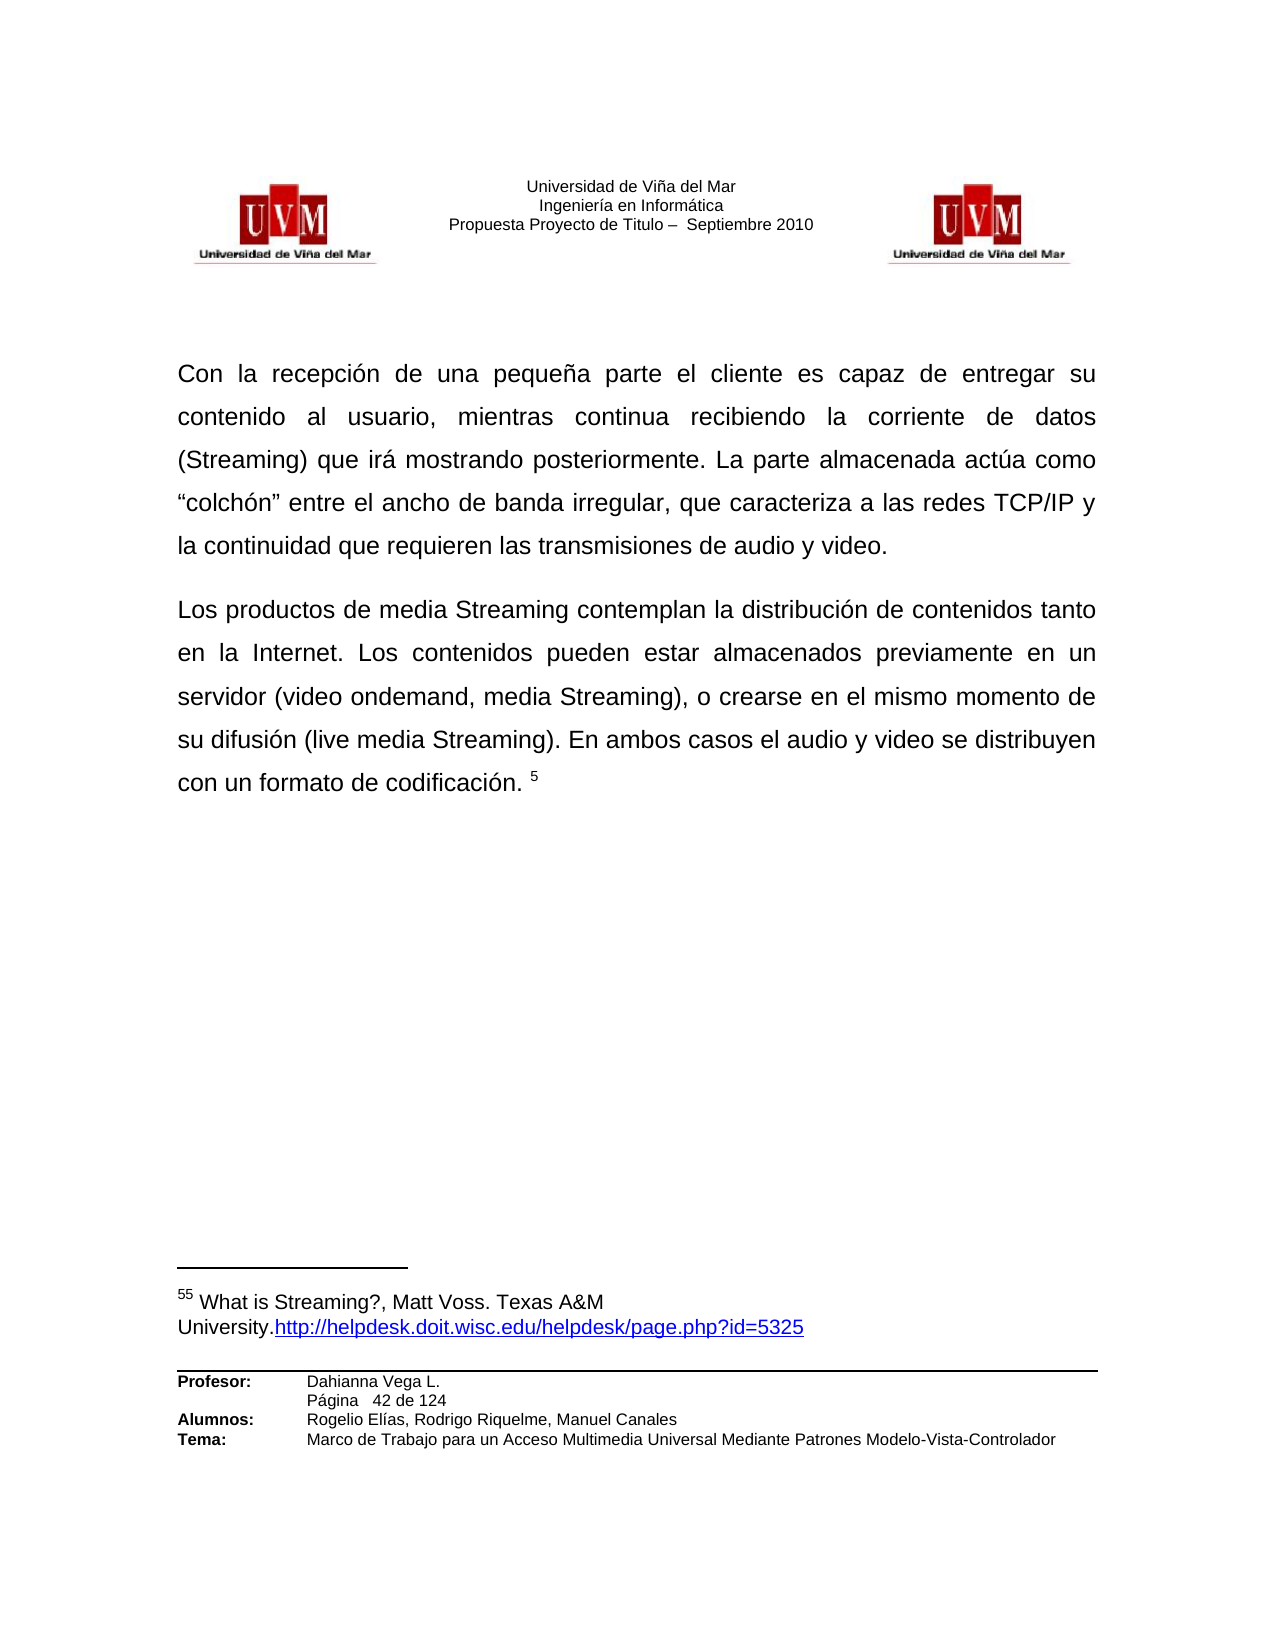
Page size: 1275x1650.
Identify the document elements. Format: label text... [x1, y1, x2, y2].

text Con la recepción de una pequeña parte el cliente es capaz de entregar su contenido al usuario, mientras continua recibiendo la corriente de datos (Streaming) que irá mostrando posteriormente. La parte almacenada actúa como “colchón” entre el ancho de banda irregular, que caracteriza a las redes TCP/IP y la continuidad que requieren las transmisiones de audio y video. [177, 359, 1098, 560]
picture [177, 176, 390, 267]
picture [871, 176, 1084, 267]
text Los productos de media Streaming contemplan la distribución de contenidos tanto en la Internet. Los contenidos pueden estar almacenados previamente en un servidor (video ondemand, media Streaming), o crearse en el mismo momento de su difusión (live media Streaming). En ambos casos el audio y video se distribuyen con un formato de codificación. [177, 595, 1098, 797]
